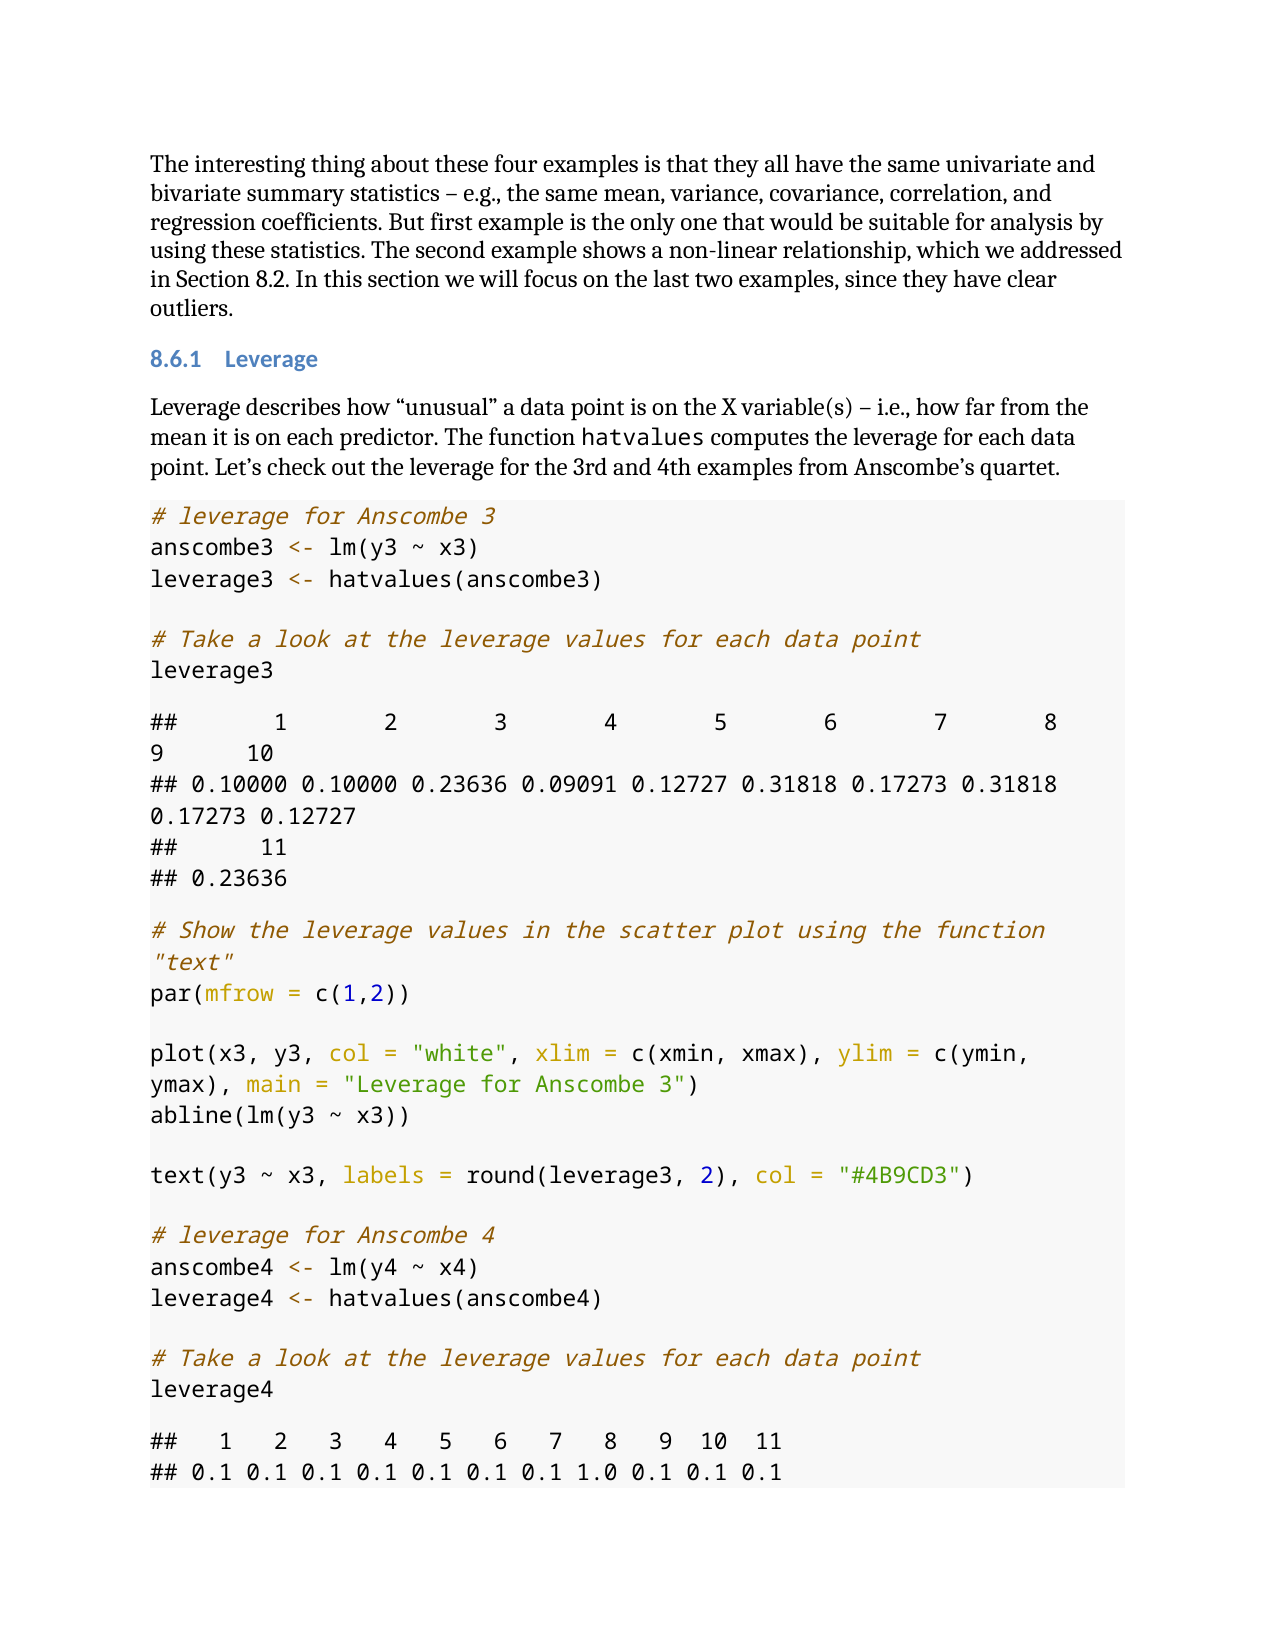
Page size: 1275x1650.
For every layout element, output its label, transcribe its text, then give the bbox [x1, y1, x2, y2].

text The interesting thing about these four examples is that they all have the same univariate and bivariate summary statistics – e.g., the same mean, variance, covariance, correlation, and regression coefficients. But first example is the only one that would be suitable for analysis by using these statistics. The second example shows a non-linear relationship, which we addressed in Section 8.2. In this section we will focus on the last two examples, since they have clear outliers. [150, 150, 1125, 322]
text ## 1 2 3 4 5 6 7 8 9 10 ## 0.10000 0.10000 0.23636 0.09091 0.12727 0.31818 0.17273 0.31818 0.17273 0.12727 ## 11 ## 0.23636 [150, 706, 1125, 893]
text # leverage for Anscombe 3 anscombe3 <- lm(y3 ~ x3) leverage3 <- hatvalues(anscombe3) # Take a look at the leverage values for each data point leverage3 [150, 500, 1125, 685]
subtitle 8.6.1 Leverage [150, 343, 1125, 374]
text ## 1 2 3 4 5 6 7 8 9 10 11 ## 0.1 0.1 0.1 0.1 0.1 0.1 0.1 1.0 0.1 0.1 0.1 [150, 1425, 1125, 1488]
text # Show the leverage values in the scatter plot using the function "text" par(mfrow = c(1,2)) plot(x3, y3, col = "white", xlim = c(xmin, xmax), ylim = c(ymin, ymax), main = "Leverage for Anscombe 3") abline(lm(y3 ~ x3)) text(y3 ~ x3, labels = round(leverage3, 2), col = "#4B9CD3") # leverage for Anscombe 4 anscombe4 <- lm(y4 ~ x4) leverage4 <- hatvalues(anscombe4) # Take a look at the leverage values for each data point leverage4 [150, 914, 1125, 1404]
text Leverage describes how “unusual” a data point is on the X variable(s) – i.e., how far from the mean it is on each predictor. The function hatvalues computes the leverage for each data point. Let’s check out the leverage for the 3rd and 4th examples from Anscombe’s quartet. [150, 393, 1125, 481]
